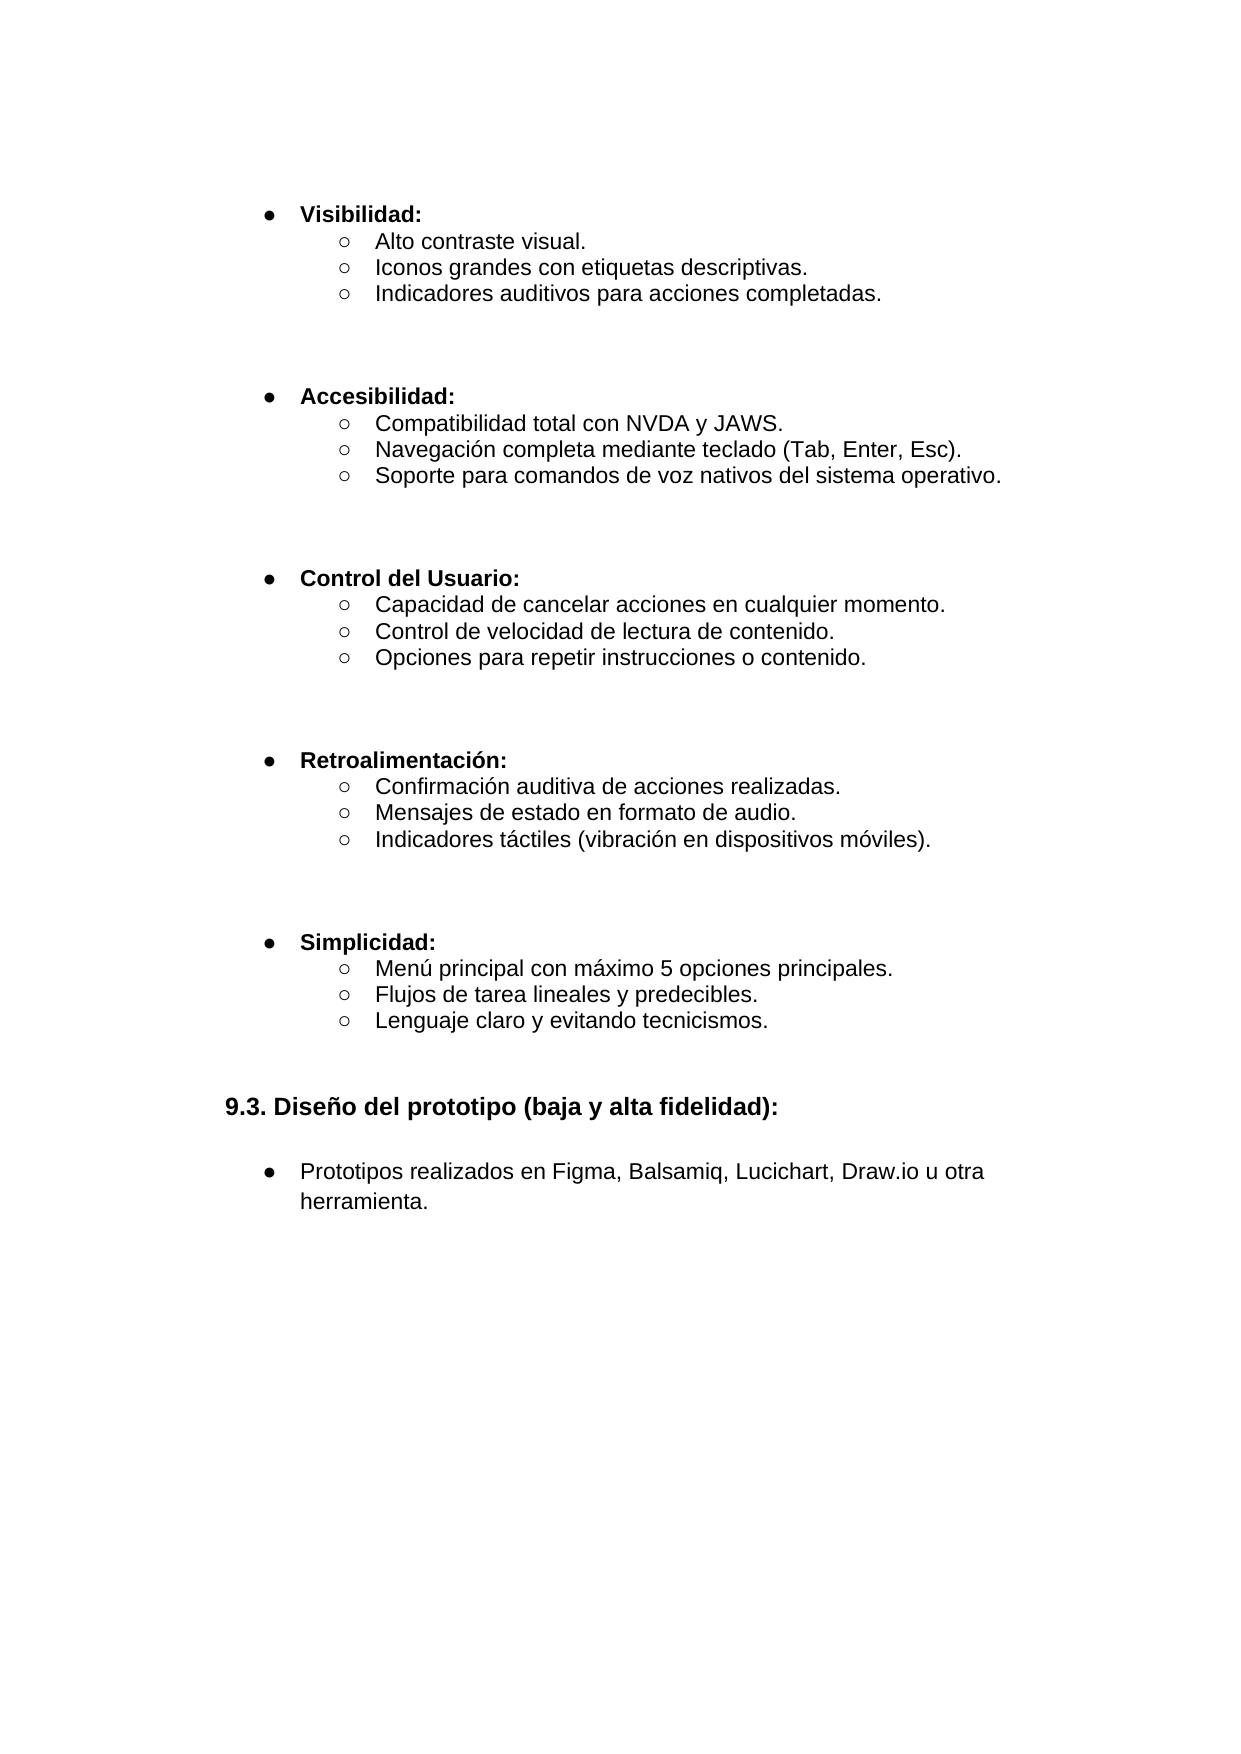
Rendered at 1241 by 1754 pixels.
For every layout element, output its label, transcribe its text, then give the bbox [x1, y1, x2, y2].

list Retroalimentación: [262, 747, 1090, 773]
list Indicadores táctiles (vibración en dispositivos móviles). [337, 826, 1090, 852]
list Capacidad de cancelar acciones en cualquier momento. [337, 591, 1090, 618]
list Confirmación auditiva de acciones realizadas. [337, 773, 1090, 799]
list Control de velocidad de lectura de contenido. [337, 618, 1090, 644]
list Indicadores auditivos para acciones completadas. [337, 280, 1090, 307]
list Menú principal con máximo 5 opciones principales. [337, 955, 1090, 981]
list Control del Usuario: [262, 565, 1090, 591]
list Visibilidad: [262, 201, 1090, 228]
list Alto contraste visual. [337, 228, 1090, 254]
list Compatibilidad total con NVDA y JAWS. [337, 409, 1090, 436]
list Soporte para comandos de voz nativos del sistema operativo. [337, 462, 1090, 488]
list Simplicidad: [262, 928, 1090, 955]
list Flujos de tarea lineales y predecibles. [337, 981, 1090, 1007]
list Opciones para repetir instrucciones o contenido. [337, 644, 1090, 670]
list Iconos grandes con etiquetas descriptivas. [337, 254, 1090, 280]
list Prototipos realizados en Figma, Balsamiq, Lucichart, Draw.io u otra herramienta. [262, 1158, 1090, 1214]
list Accesibilidad: [262, 383, 1090, 409]
list Navegación completa mediante teclado (Tab, Enter, Esc). [337, 436, 1090, 462]
list Mensajes de estado en formato de audio. [337, 799, 1090, 826]
text 9.3. Diseño del prototipo (baja y alta fidelidad): [150, 1092, 1090, 1121]
list Lenguaje claro y evitando tecnicismos. [337, 1007, 1090, 1034]
